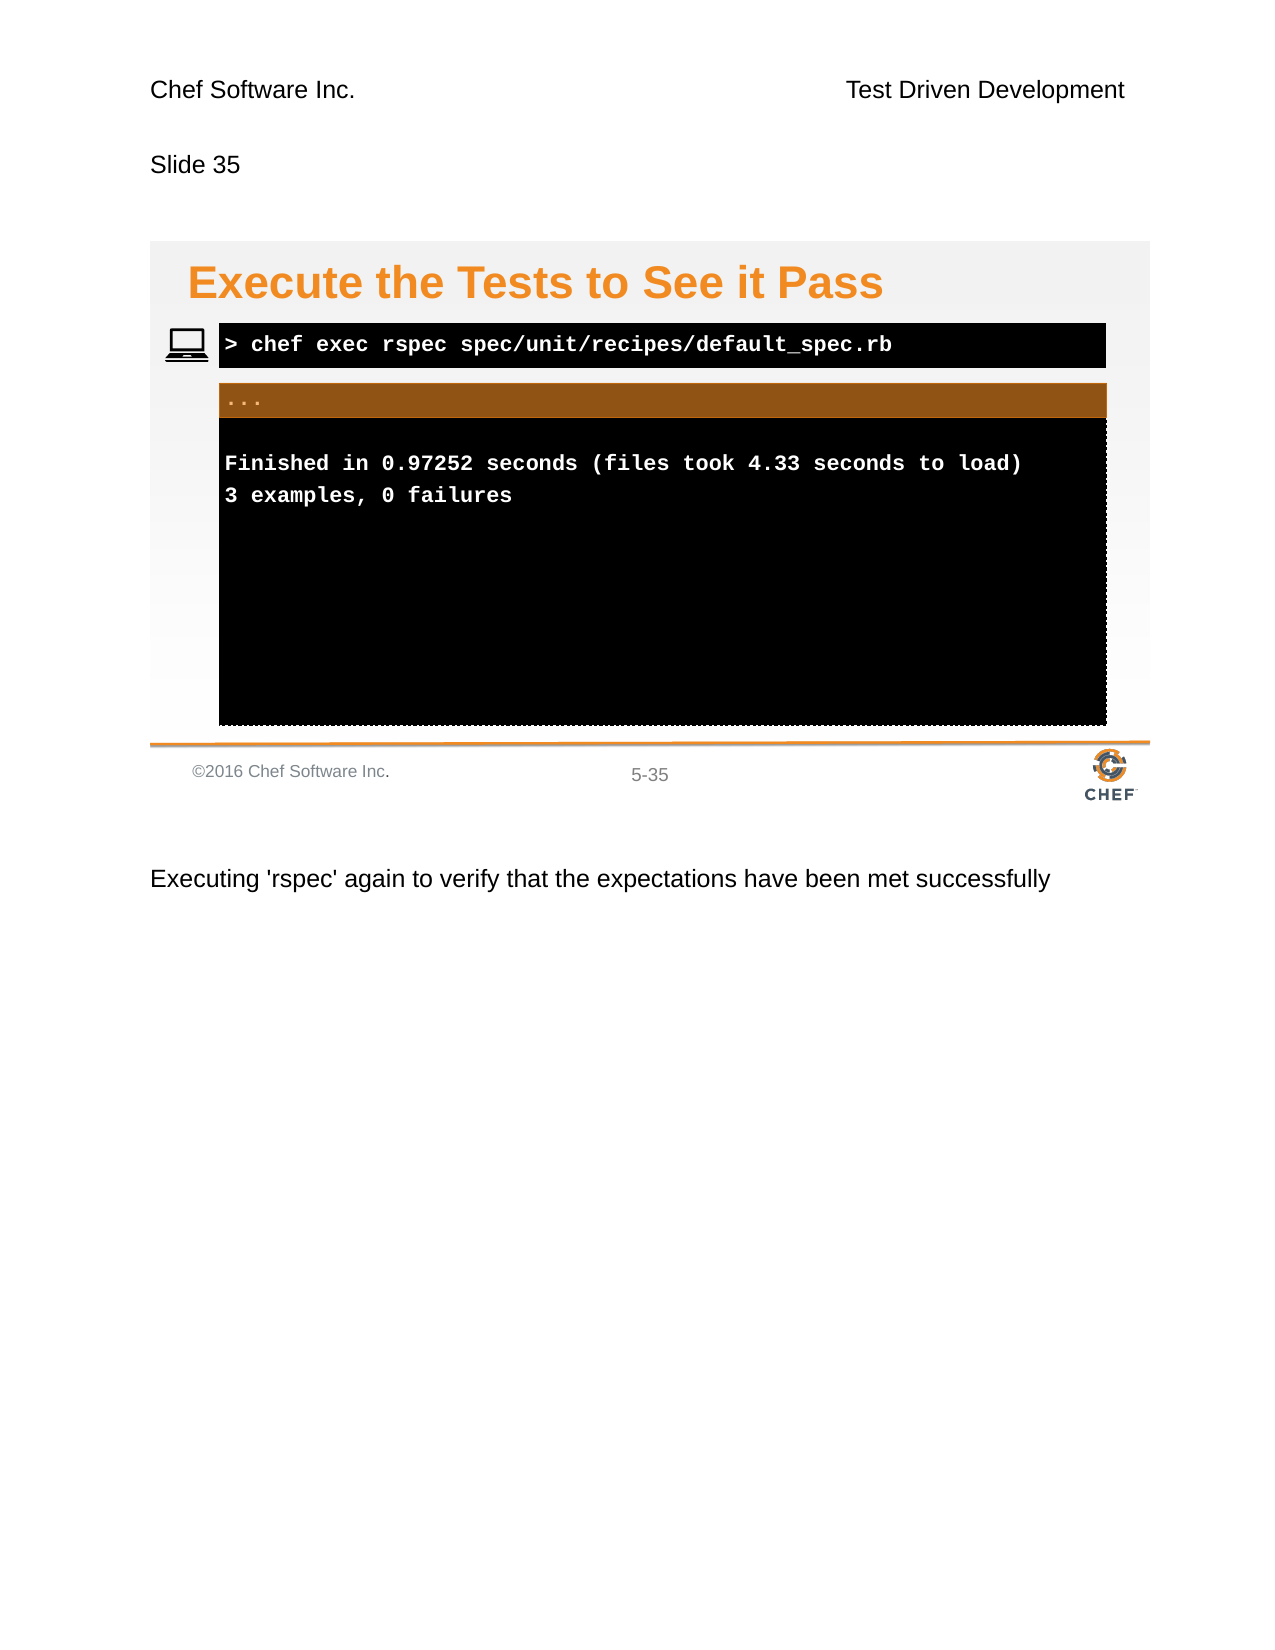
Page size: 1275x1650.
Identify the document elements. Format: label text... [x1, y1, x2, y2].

text Slide 35 [150, 150, 1125, 179]
text Executing 'rspec' again to verify that the expectations have been met successfully [150, 864, 1125, 893]
